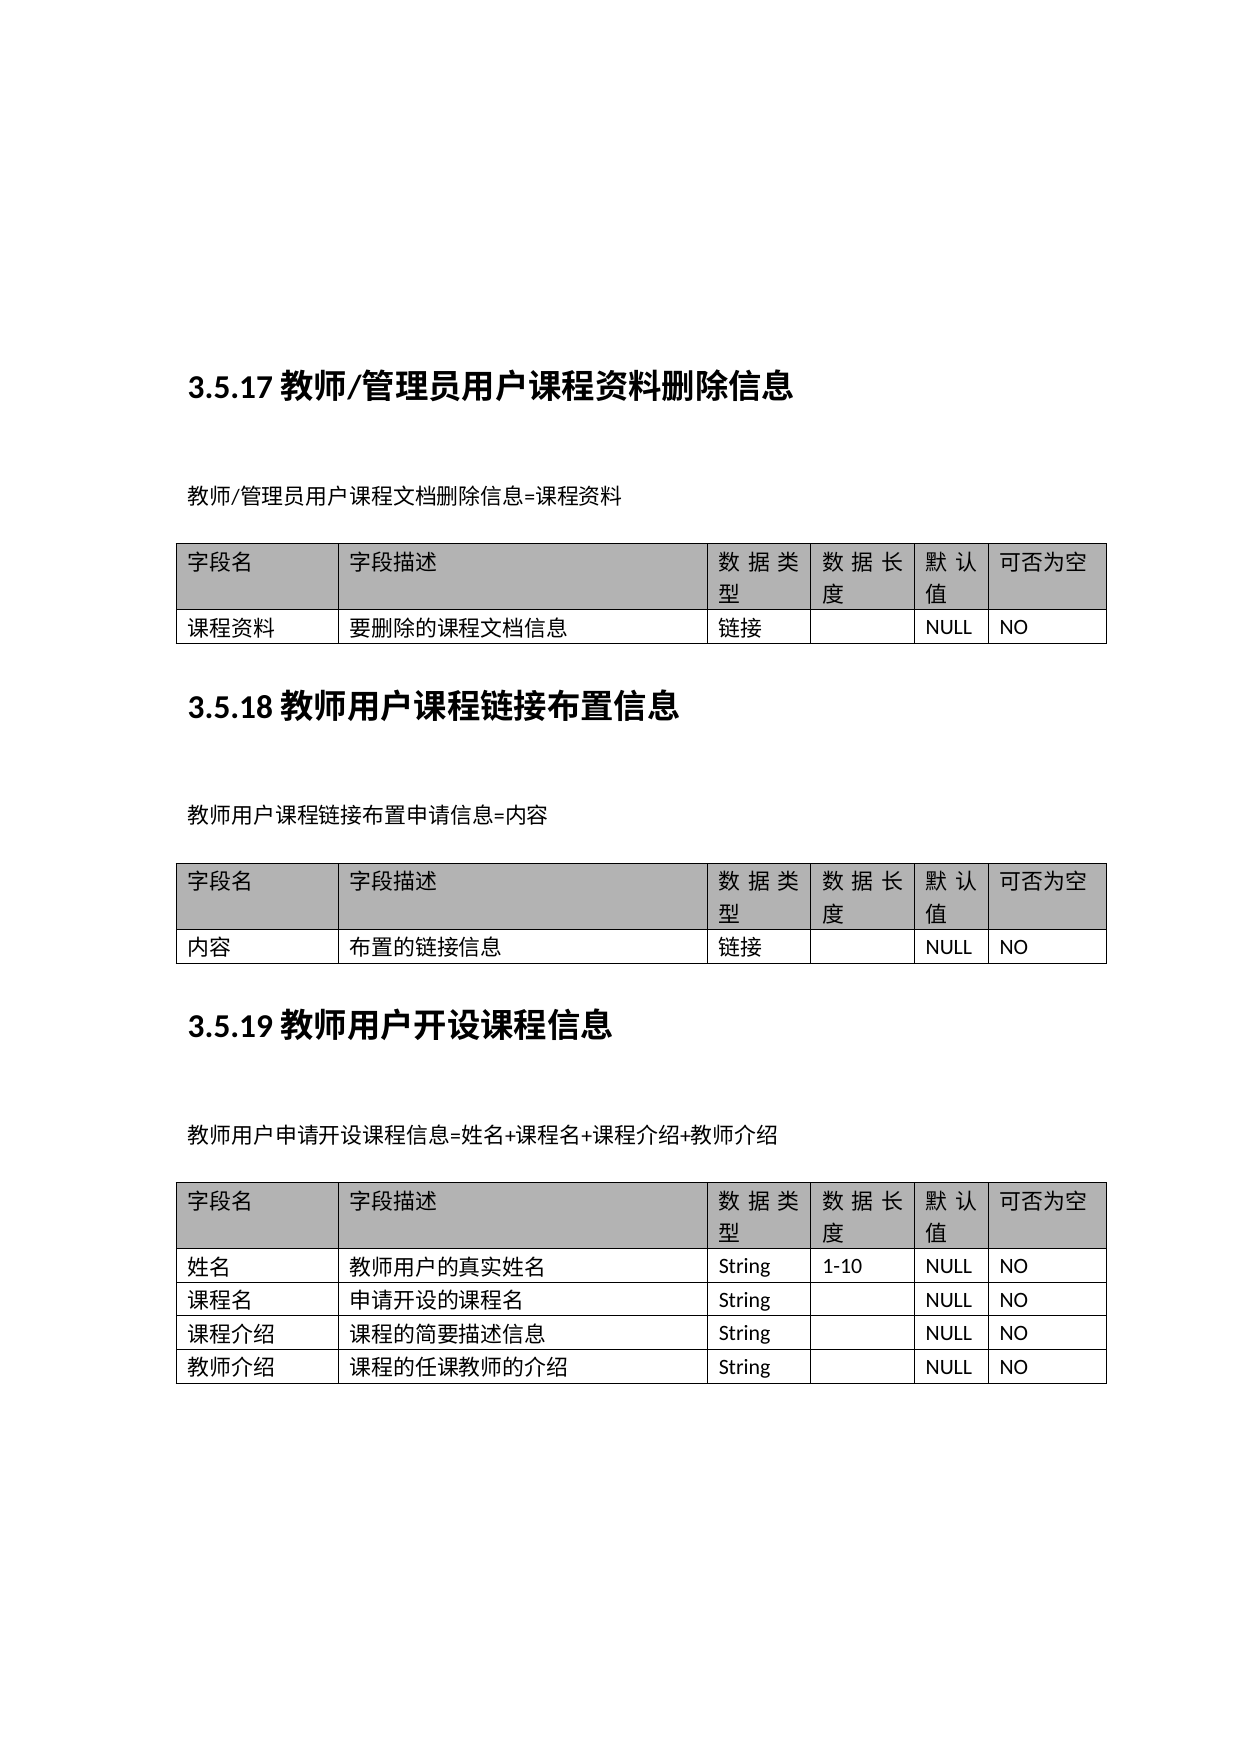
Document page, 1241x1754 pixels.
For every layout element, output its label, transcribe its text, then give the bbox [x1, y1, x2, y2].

table_header 数据类型 [708, 544, 810, 609]
table_cell [811, 1283, 914, 1315]
table_header 字段描述 [339, 544, 707, 609]
table_header 数据长度 [811, 544, 914, 609]
table_header 字段描述 [339, 1183, 707, 1248]
table_cell [811, 1316, 914, 1349]
table_cell 课程的任课教师的介绍 [339, 1350, 707, 1382]
table_cell String [708, 1249, 810, 1282]
table_cell 课程的简要描述信息 [339, 1316, 707, 1349]
table_cell [811, 930, 914, 962]
table_header 默认值 [915, 864, 988, 929]
table_cell NULL [915, 610, 988, 643]
table_header 数据类型 [708, 864, 810, 929]
table_cell NO [989, 1316, 1106, 1349]
table_cell 要删除的课程文档信息 [339, 610, 707, 643]
table_cell NULL [915, 930, 988, 962]
subtitle 3.5.18 教师用户课程链接布置信息 [187, 671, 1053, 736]
table_header 可否为空 [989, 1183, 1106, 1248]
table_cell 教师介绍 [177, 1350, 338, 1382]
table_cell 1-10 [811, 1249, 914, 1282]
table_cell 教师用户的真实姓名 [339, 1249, 707, 1282]
text 教师用户课程链接布置申请信息=内容 [187, 798, 1053, 830]
table_cell 链接 [708, 610, 810, 643]
table_cell NULL [915, 1283, 988, 1315]
text 教师用户申请开设课程信息=姓名+课程名+课程介绍+教师介绍 [187, 1117, 1053, 1150]
table_cell 姓名 [177, 1249, 338, 1282]
table_cell 链接 [708, 930, 810, 962]
table_header 数据类型 [708, 1183, 810, 1248]
table_header 字段名 [177, 1183, 338, 1248]
table_cell NO [989, 1283, 1106, 1315]
table_cell [811, 610, 914, 643]
table_cell String [708, 1316, 810, 1349]
table_cell NO [989, 610, 1106, 643]
table_header 默认值 [915, 1183, 988, 1248]
table_cell 课程名 [177, 1283, 338, 1315]
table_cell String [708, 1283, 810, 1315]
table_header 数据长度 [811, 1183, 914, 1248]
table_cell String [708, 1350, 810, 1382]
table_header 可否为空 [989, 544, 1106, 609]
table_cell 课程资料 [177, 610, 338, 643]
table_cell 内容 [177, 930, 338, 962]
table_cell NO [989, 930, 1106, 962]
table_cell NULL [915, 1316, 988, 1349]
table_header 字段描述 [339, 864, 707, 929]
table_cell 课程介绍 [177, 1316, 338, 1349]
table_cell [811, 1350, 914, 1382]
subtitle 3.5.17 教师/管理员用户课程资料删除信息 [187, 352, 1053, 417]
subtitle 3.5.19 教师用户开设课程信息 [187, 991, 1053, 1056]
table_header 可否为空 [989, 864, 1106, 929]
table_cell NULL [915, 1249, 988, 1282]
table_cell NO [989, 1350, 1106, 1382]
table_header 默认值 [915, 544, 988, 609]
table_cell NO [989, 1249, 1106, 1282]
table_cell NULL [915, 1350, 988, 1382]
text 教师/管理员用户课程文档删除信息=课程资料 [187, 478, 1053, 511]
table_header 字段名 [177, 864, 338, 929]
table_header 字段名 [177, 544, 338, 609]
table_cell 布置的链接信息 [339, 930, 707, 962]
table_header 数据长度 [811, 864, 914, 929]
table_cell 申请开设的课程名 [339, 1283, 707, 1315]
